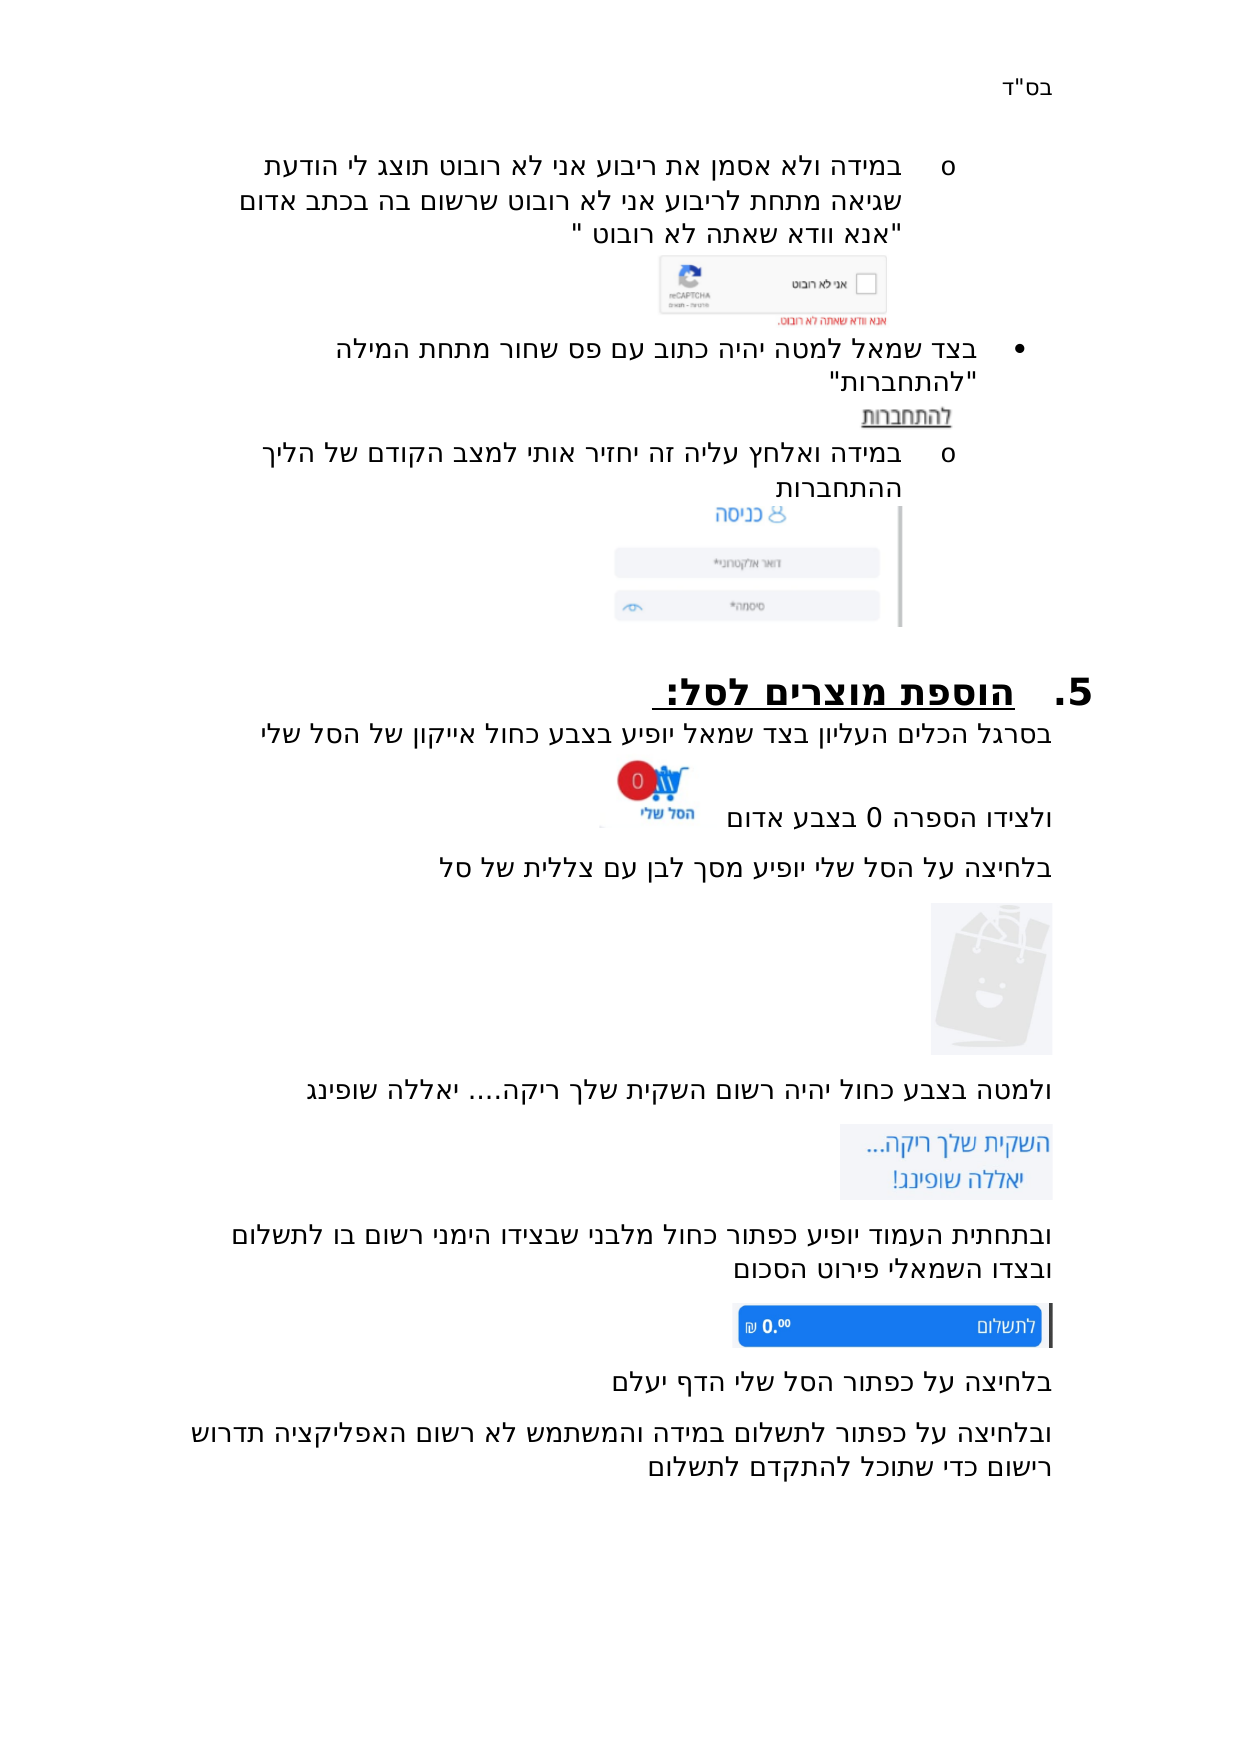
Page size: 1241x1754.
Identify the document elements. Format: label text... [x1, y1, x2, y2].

text ולמטה בצבע כחול יהיה רשום השקית שלך ריקה.... יאללה שופינג [187, 1074, 1053, 1106]
list במידה ואלחץ עליה זה יחזיר אותי למצב הקודם של הליך ההתחברות [187, 438, 940, 504]
text בלחיצה על כפתור הסל שלי הדף יעלם [187, 1367, 1053, 1398]
text בסרגל הכלים העליון בצד שמאל יופיע בצבע כחול אייקון של הסל שלי ולצידו הספרה 0 בצבע אדום [187, 718, 1053, 834]
picture [846, 400, 978, 436]
list במידה ולא אסמן את ריבוע אני לא רובוט תוצג לי הודעת שגיאה מתחת לריבוע אני לא רובוט שרשום בה בכתב אדום "אנא וודא שאתה לא רובוט " [187, 150, 940, 250]
subtitle הוספת מוצרים לסל: [187, 670, 1053, 714]
picture [599, 752, 718, 828]
text ובלחיצה על כפתור לתשלום במידה והמשתמש לא רשום האפליקציה תדרוש רישום כדי שתוכל להתקדם לתשלום [187, 1417, 1053, 1483]
picture [930, 903, 1053, 1055]
picture [840, 1124, 1053, 1200]
picture [601, 506, 903, 627]
picture [732, 1303, 1053, 1348]
picture [651, 252, 903, 331]
list בצד שמאל למטה יהיה כתוב עם פס שחור מתחת המילה "להתחברות" [187, 333, 1015, 398]
text ובתחתית העמוד יופיע כפתור כחול מלבני שבצידו הימני רשום בו לתשלום ובצדו השמאלי פירוט הסכום [187, 1219, 1053, 1285]
text בלחיצה על הסל שלי יופיע מסך לבן עם צללית של סל [187, 853, 1053, 884]
